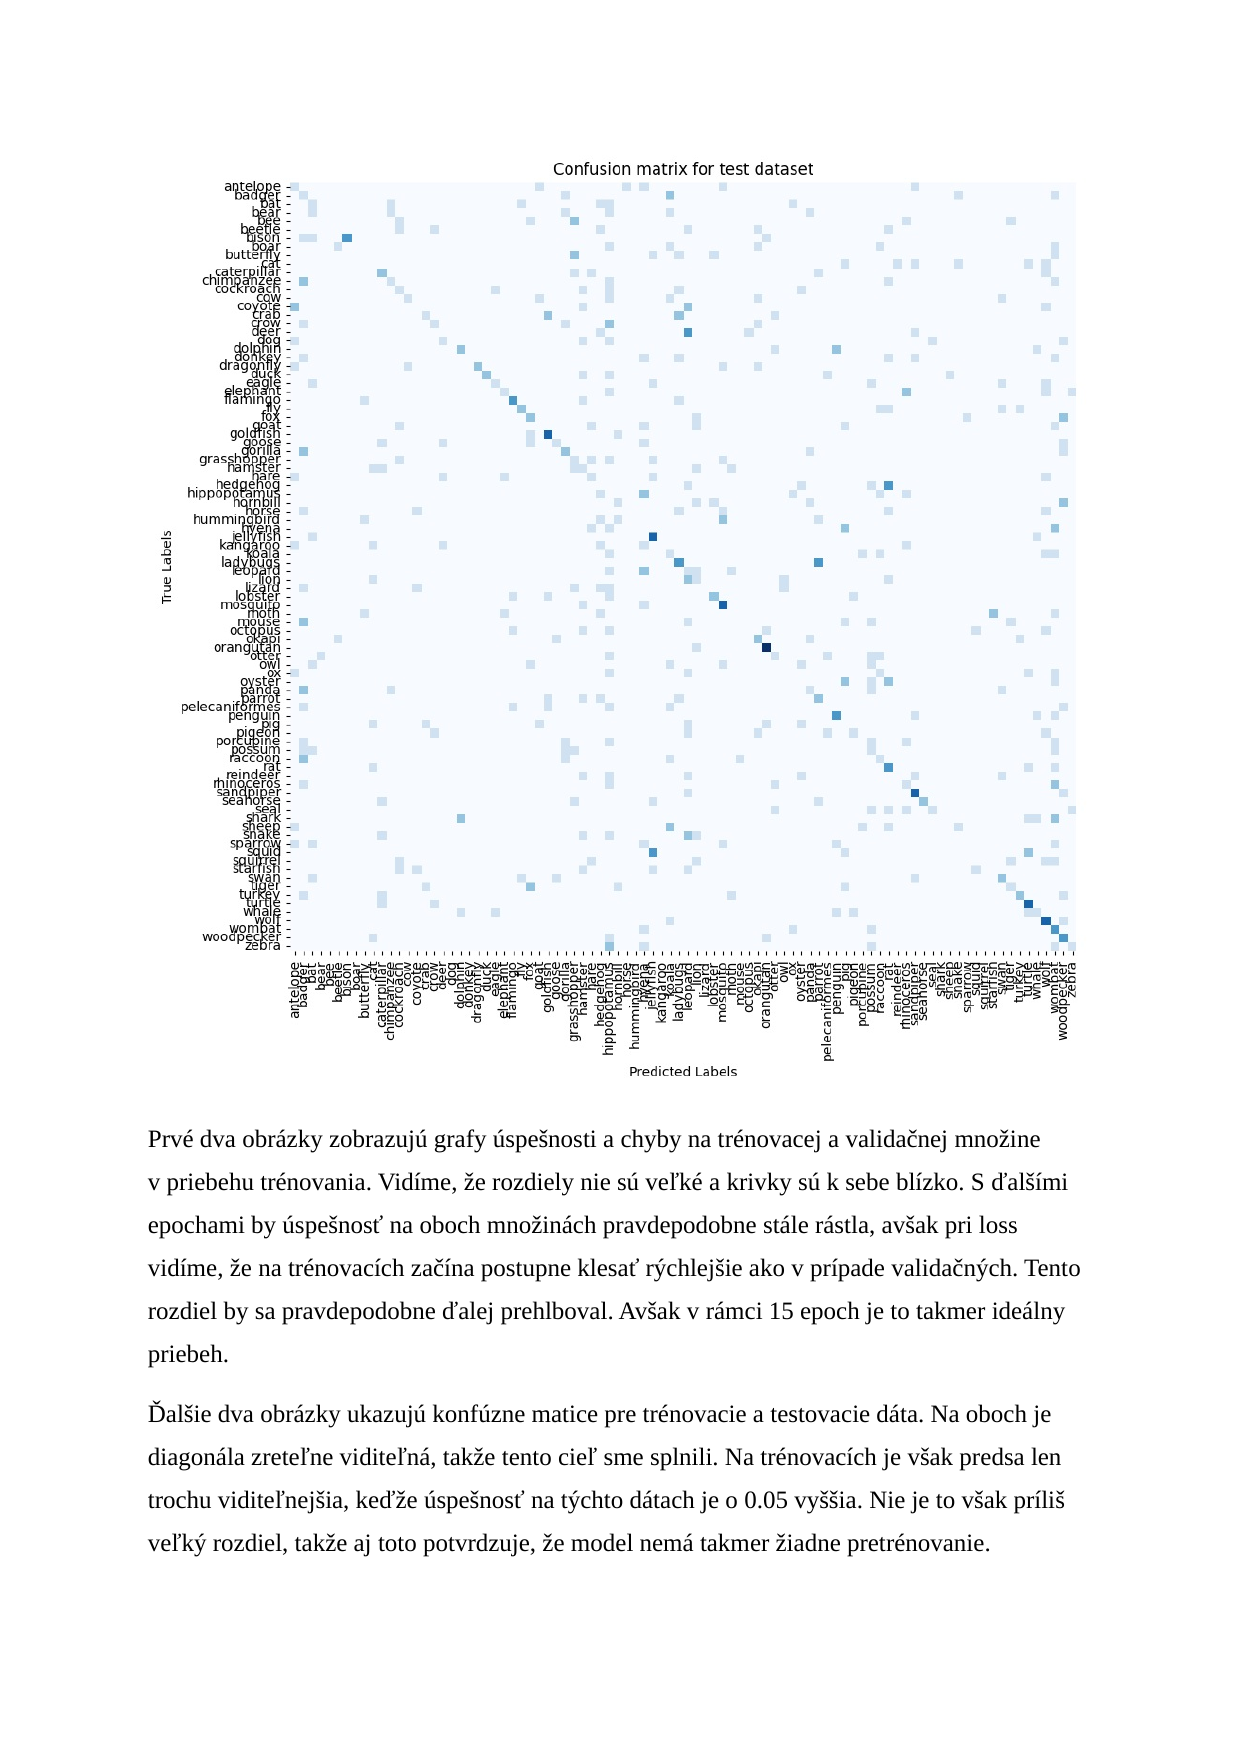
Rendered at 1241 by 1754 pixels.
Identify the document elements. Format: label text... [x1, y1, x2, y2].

text Ďalšie dva obrázky ukazujú konfúzne matice pre trénovacie a testovacie dáta. Na oboch je diagonála zreteľne viditeľná, takže tento cieľ sme splnili. Na trénovacích je však predsa len trochu viditeľnejšia, keďže úspešnosť na týchto dátach je o 0.05 vyššia. Nie je to však príliš veľký rozdiel, takže aj toto potvrdzuje, že model nemá takmer žiadne pretrénovanie. [148, 1399, 1093, 1557]
text Prvé dva obrázky zobrazujú grafy úspešnosti a chyby na trénovacej a validačnej množine v priebehu trénovania. Vidíme, že rozdiely nie sú veľké a krivky sú k sebe blízko. S ďalšími epochami by úspešnosť na oboch množinách pravdepodobne stále rástla, avšak pri loss vidíme, že na trénovacích začína postupne klesať rýchlejšie ako v prípade validačných. Tento rozdiel by sa pravdepodobne ďalej prehlboval. Avšak v rámci 15 epoch je to takmer ideálny priebeh. [148, 1124, 1093, 1368]
picture [147, 147, 1093, 1093]
